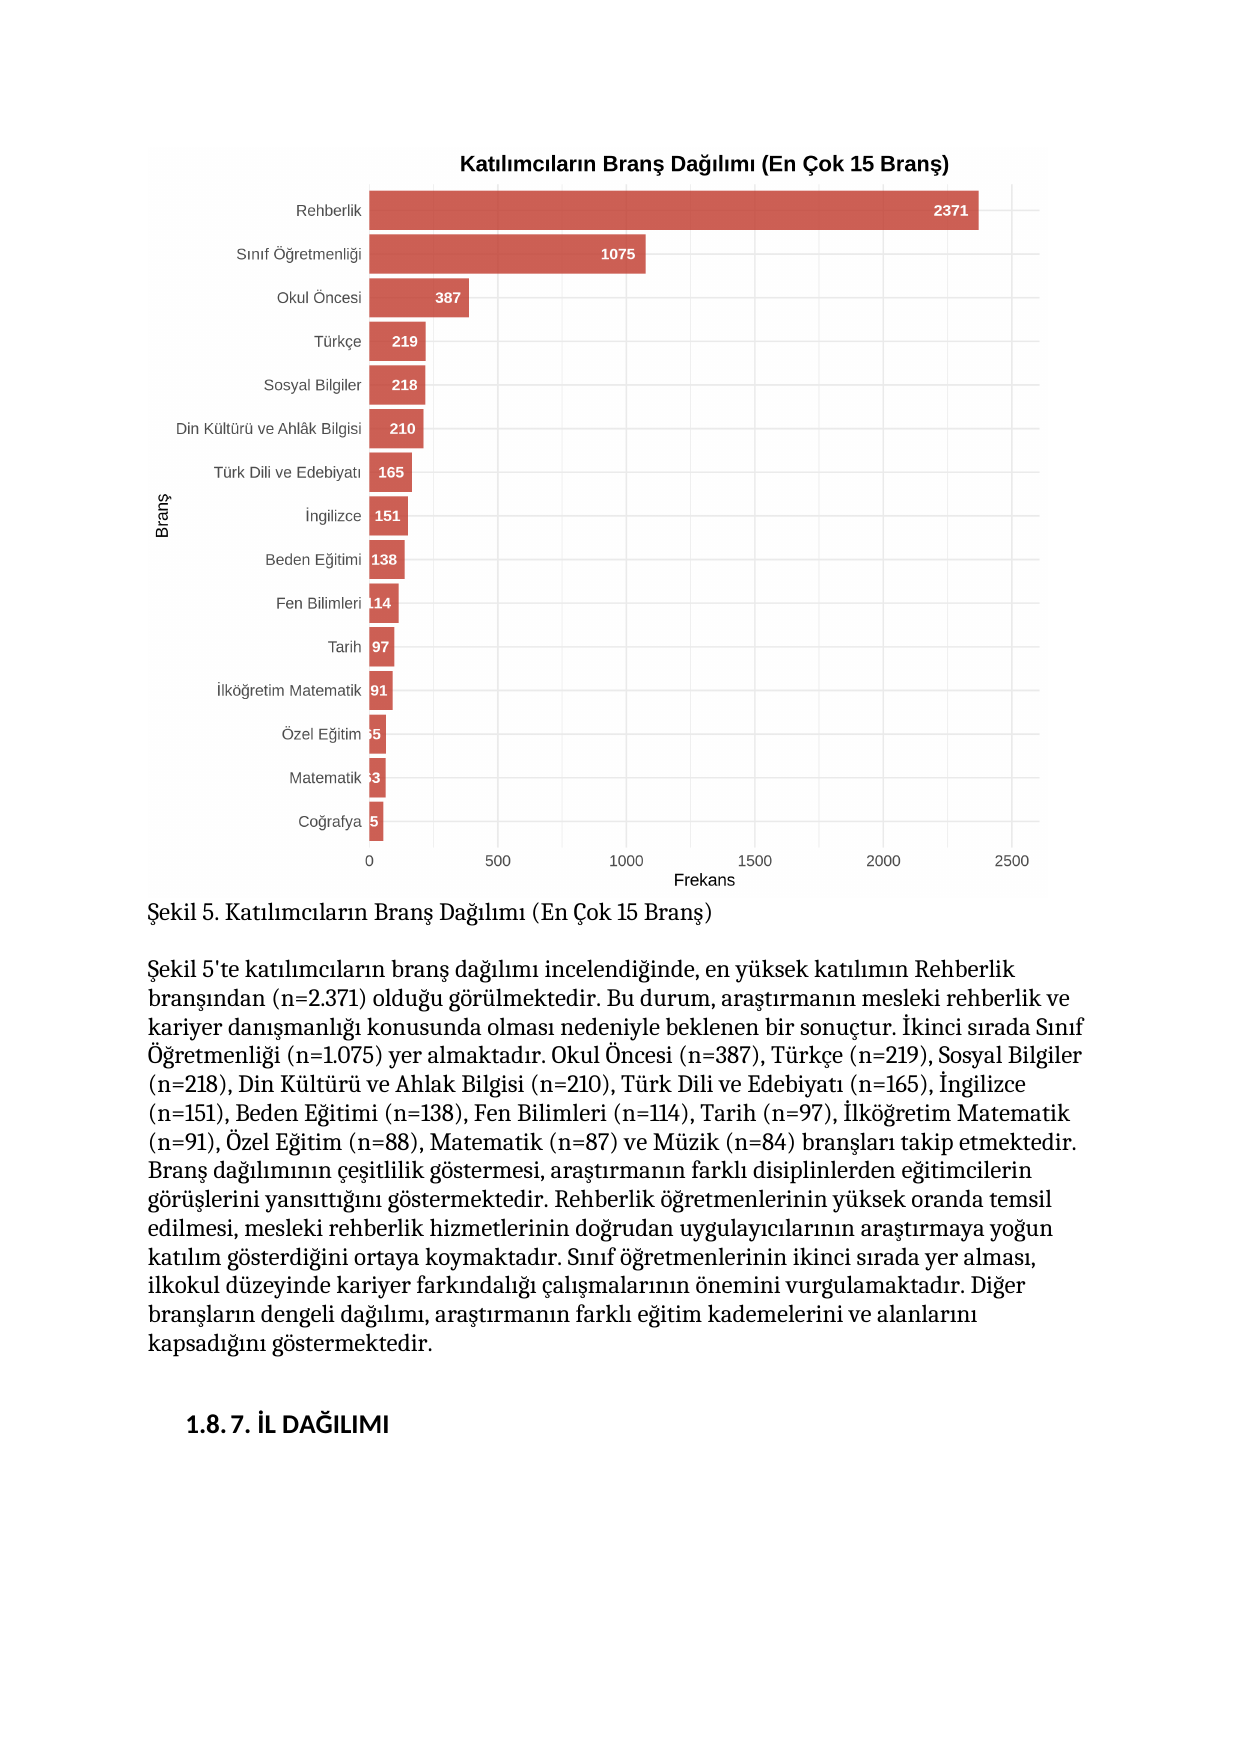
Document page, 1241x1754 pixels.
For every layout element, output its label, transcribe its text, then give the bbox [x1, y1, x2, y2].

text Şekil 5'te katılımcıların branş dağılımı incelendiğinde, en yüksek katılımın Rehberlik branşından (n=2.371) olduğu görülmektedir. Bu durum, araştırmanın mesleki rehberlik ve kariyer danışmanlığı konusunda olması nedeniyle beklenen bir sonuçtur. İkinci sırada Sınıf Öğretmenliği (n=1.075) yer almaktadır. Okul Öncesi (n=387), Türkçe (n=219), Sosyal Bilgiler (n=218), Din Kültürü ve Ahlak Bilgisi (n=210), Türk Dili ve Edebiyatı (n=165), İngilizce (n=151), Beden Eğitimi (n=138), Fen Bilimleri (n=114), Tarih (n=97), İlköğretim Matematik (n=91), Özel Eğitim (n=88), Matematik (n=87) ve Müzik (n=84) branşları takip etmektedir. Branş dağılımının çeşitlilik göstermesi, araştırmanın farklı disiplinlerden eğitimcilerin görüşlerini yansıttığını göstermektedir. Rehberlik öğretmenlerinin yüksek oranda temsil edilmesi, mesleki rehberlik hizmetlerinin doğrudan uygulayıcılarının araştırmaya yoğun katılım gösterdiğini ortaya koymaktadır. Sınıf öğretmenlerinin ikinci sırada yer alması, ilkokul düzeyinde kariyer farkındalığı çalışmalarının önemini vurgulamaktadır. Diğer branşların dengeli dağılımı, araştırmanın farklı eğitim kademelerini ve alanlarını kapsadığını göstermektedir. [148, 955, 1093, 1358]
subtitle 7. İL DAĞILIMI [185, 1407, 1093, 1440]
text Şekil 5. Katılımcıların Branş Dağılımı (En Çok 15 Branş) [148, 898, 1093, 926]
picture [147, 147, 1048, 898]
